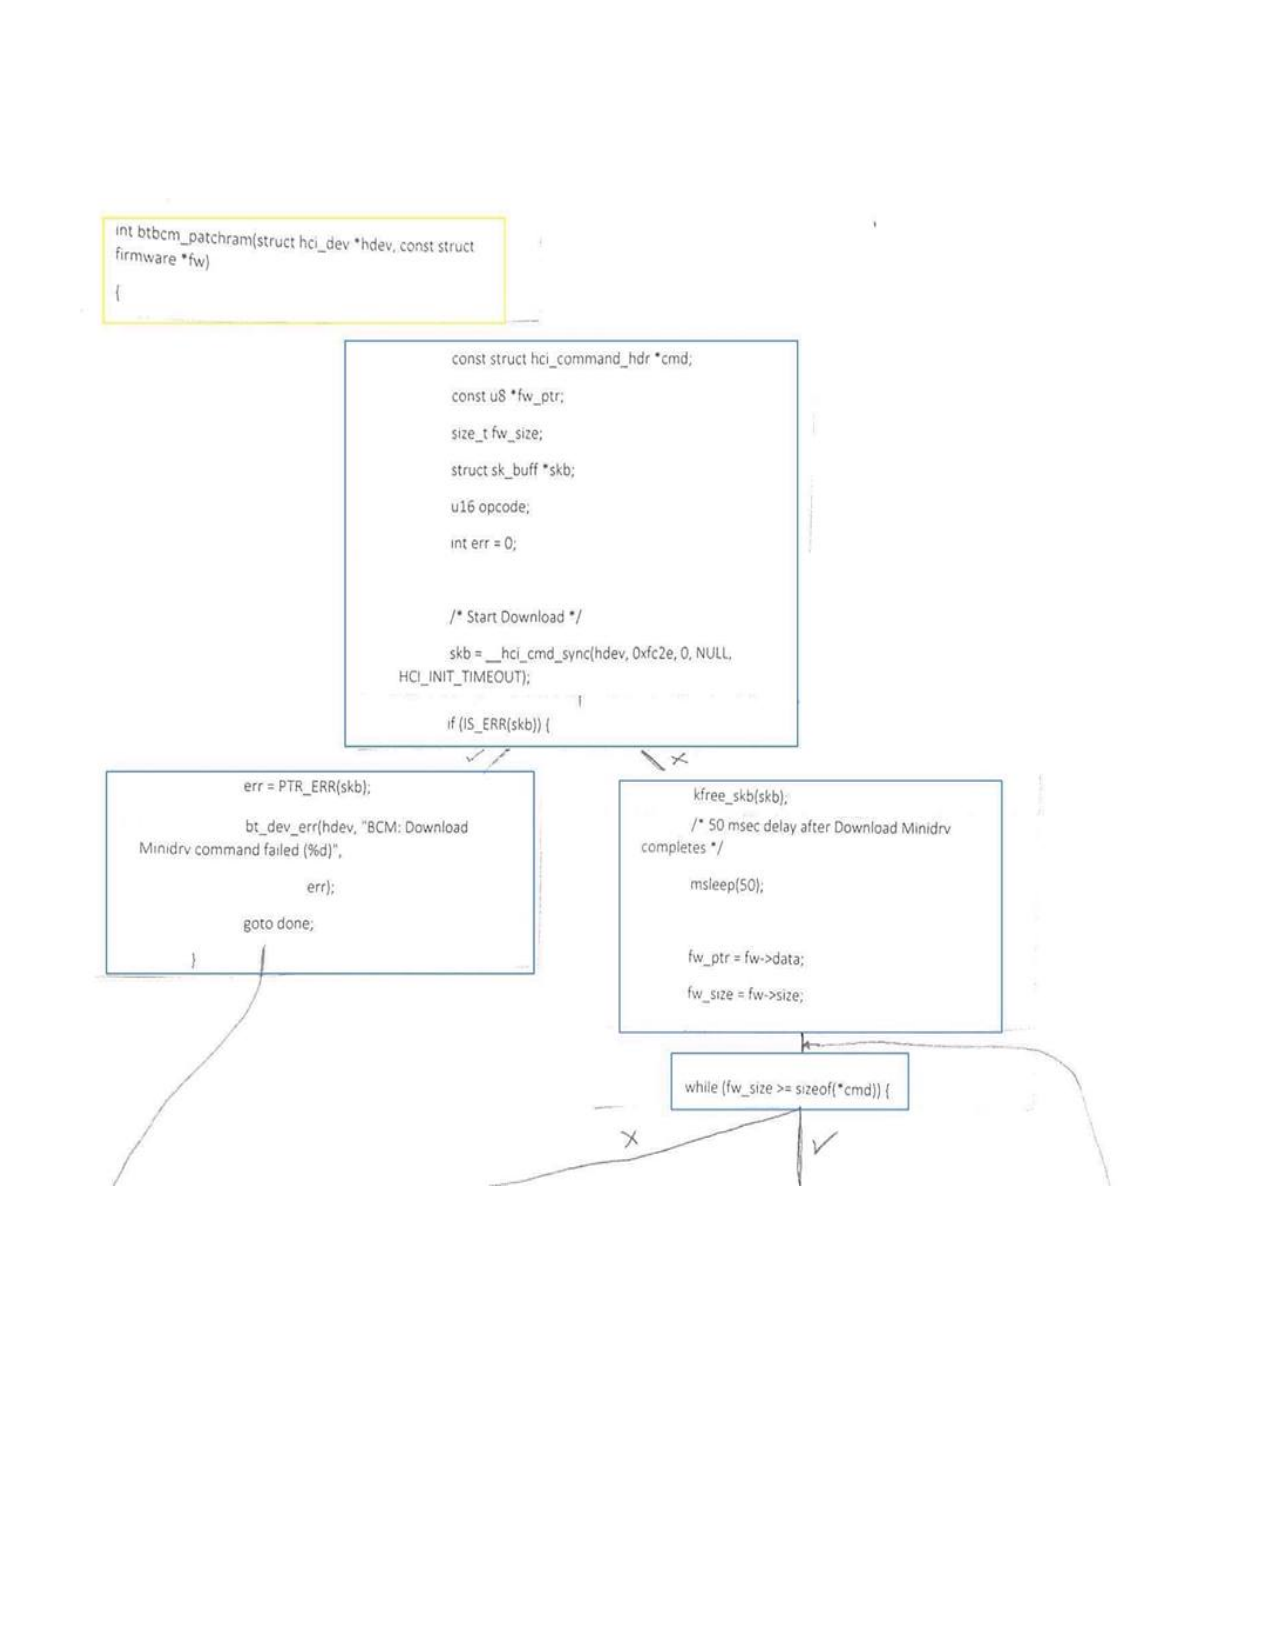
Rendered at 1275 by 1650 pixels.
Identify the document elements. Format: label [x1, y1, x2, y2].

picture [79, 198, 1205, 1186]
